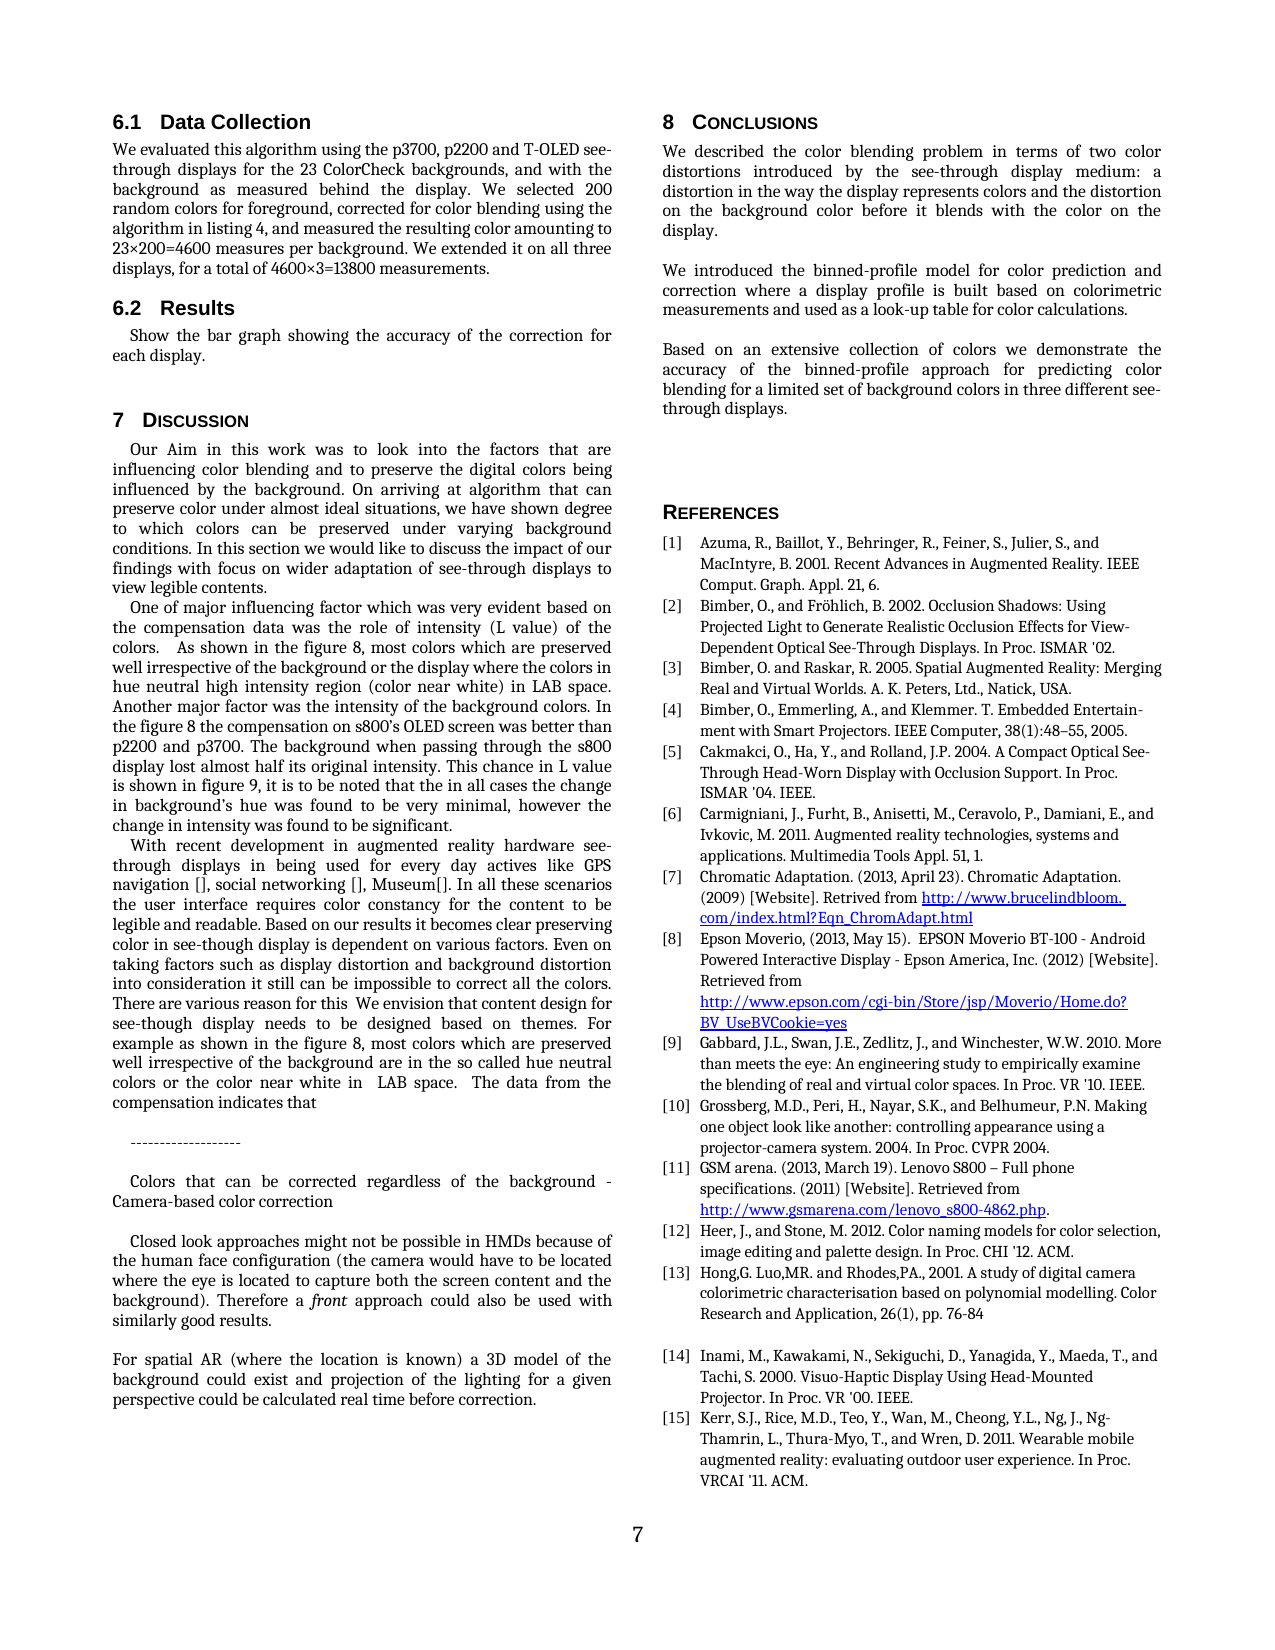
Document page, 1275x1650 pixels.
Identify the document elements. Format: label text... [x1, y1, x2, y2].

text Chromatic Adaptation. (2013, April 23). Chromatic Adaptation. (2009) [Website]. Retrived from http://www.brucelindbloom. com/index.html?Eqn_ChromAdapt.html [662, 866, 1162, 928]
text For spatial AR (where the location is known) a 3D model of the background could exist and projection of the lighting for a given perspective could be calculated real time before correction. [112, 1350, 613, 1409]
text Gabbard, J.L., Swan, J.E., Zedlitz, J., and Winchester, W.W. 2010. More than meets the eye: An engineering study to empirically examine the blending of real and virtual color spaces. In Proc. VR '10. IEEE. [662, 1032, 1162, 1095]
text Kerr, S.J., Rice, M.D., Teo, Y., Wan, M., Cheong, Y.L., Ng, J., Ng-Thamrin, L., Thura-Myo, T., and Wren, D. 2011. Wearable mobile augmented reality: evaluating outdoor user experience. In Proc. VRCAI '11. ACM. [662, 1407, 1162, 1491]
text Epson Moverio, (2013, May 15). EPSON Moverio BT-100 - Android Powered Interactive Display - Epson America, Inc. (2012) [Website]. Retrieved from http://www.epson.com/cgi-bin/Store/jsp/Moverio/Home.do?BV_UseBVCookie=yes [662, 928, 1162, 1032]
text Show the bar graph showing the accuracy of the correction for each display. [112, 326, 613, 366]
text We introduced the binned-profile model for color prediction and correction where a display profile is built based on colorimetric measurements and used as a look-up table for color calculations. [662, 260, 1162, 320]
text Azuma, R., Baillot, Y., Behringer, R., Feiner, S., Julier, S., and MacIntyre, B. 2001. Recent Advances in Augmented Reality. IEEE Comput. Graph. Appl. 21, 6. [662, 532, 1162, 595]
text Inami, M., Kawakami, N., Sekiguchi, D., Yanagida, Y., Maeda, T., and Tachi, S. 2000. Visuo-Haptic Display Using Head-Mounted Projector. In Proc. VR '00. IEEE. [662, 1345, 1162, 1407]
subtitle Conclusions [662, 112, 1162, 133]
text Bimber, O., and Fröhlich, B. 2002. Occlusion Shadows: Using Projected Light to Generate Realistic Occlusion Effects for View-Dependent Optical See-Through Displays. In Proc. ISMAR '02. [662, 595, 1162, 657]
text Bimber, O., Emmerling, A., and Klemmer. T. Embedded Entertain-ment with Smart Projectors. IEEE Computer, 38(1):48–55, 2005. [662, 699, 1162, 741]
text Cakmakci, O., Ha, Y., and Rolland, J.P. 2004. A Compact Optical See-Through Head-Worn Display with Occlusion Support. In Proc. ISMAR '04. IEEE. [662, 741, 1162, 803]
text ------------------- [112, 1132, 613, 1152]
subtitle Results [112, 299, 613, 320]
text We evaluated this algorithm using the p3700, p2200 and T-OLED see-through displays for the 23 ColorCheck backgrounds, and with the background as measured behind the display. We selected 200 random colors for foreground, corrected for color blending using the algorithm in listing 4, and measured the resulting color amounting to 23×200=4600 measures per background. We extended it on all three displays, for a total of 4600×3=13800 measurements. [112, 139, 613, 278]
text Carmigniani, J., Furht, B., Anisetti, M., Ceravolo, P., Damiani, E., and Ivkovic, M. 2011. Augmented reality technologies, systems and applications. Multimedia Tools Appl. 51, 1. [662, 803, 1162, 866]
text Hong,G. Luo,MR. and Rhodes,PA., 2001. A study of digital camera colorimetric characterisation based on polynomial modelling. Color Research and Application, 26(1), pp. 76-84 [662, 1261, 1162, 1324]
title References [662, 503, 1162, 524]
subtitle Data Collection [112, 112, 613, 133]
subtitle Discussion [112, 410, 613, 431]
text With recent development in augmented reality hardware see-through displays in being used for every day actives like GPS navigation [], social networking [], Museum[]. In all these scenarios the user interface requires color constancy for the content to be legible and readable. Based on our results it becomes clear preserving color in see-though display is dependent on various factors. Even on taking factors such as display distortion and background distortion into consideration it still can be impossible to correct all the colors. There are various reason for this We envision that content design for see-though display needs to be designed based on themes. For example as shown in the figure 8, most colors which are preserved well irrespective of the background are in the so called hue neutral colors or the color near white in LAB space. The data from the compensation indicates that [112, 835, 613, 1112]
text GSM arena. (2013, March 19). Lenovo S800 – Full phone specifications. (2011) [Website]. Retrieved from http://www.gsmarena.com/lenovo_s800-4862.php. [662, 1157, 1162, 1220]
text Heer, J., and Stone, M. 2012. Color naming models for color selection, image editing and palette design. In Proc. CHI '12. ACM. [662, 1220, 1162, 1261]
text Bimber, O. and Raskar, R. 2005. Spatial Augmented Reality: Merging Real and Virtual Worlds. A. K. Peters, Ltd., Natick, USA. [662, 657, 1162, 699]
text Closed look approaches might not be possible in HMDs because of the human face configuration (the camera would have to be located where the eye is located to capture both the screen content and the background). Therefore a front approach could also be used with similarly good results. [112, 1231, 613, 1330]
text One of major influencing factor which was very evident based on the compensation data was the role of intensity (L value) of the colors. As shown in the figure 8, most colors which are preserved well irrespective of the background or the display where the colors in hue neutral high intensity region (color near white) in LAB space. Another major factor was the intensity of the background colors. In the figure 8 the compensation on s800’s OLED screen was better than p2200 and p3700. The background when passing through the s800 display lost almost half its original intensity. This chance in L value is shown in figure 9, it is to be noted that the in all cases the change in background’s hue was found to be very minimal, however the change in intensity was found to be significant. [112, 598, 613, 835]
text We described the color blending problem in terms of two color distortions introduced by the see-through display medium: a distortion in the way the display represents colors and the distortion on the background color before it blends with the color on the display. [662, 142, 1162, 241]
text Our Aim in this work was to look into the factors that are influencing color blending and to preserve the digital colors being influenced by the background. On arriving at algorithm that can preserve color under almost ideal situations, we have shown degree to which colors can be preserved under varying background conditions. In this section we would like to discuss the impact of our findings with focus on wider adaptation of see-through displays to view legible contents. [112, 439, 613, 598]
text Colors that can be corrected regardless of the background - Camera-based color correction [112, 1172, 613, 1211]
text Based on an extensive collection of colors we demonstrate the accuracy of the binned-profile approach for predicting color blending for a limited set of background colors in three different see-through displays. [662, 339, 1162, 419]
text Grossberg, M.D., Peri, H., Nayar, S.K., and Belhumeur, P.N. Making one object look like another: controlling appearance using a projector-camera system. 2004. In Proc. CVPR 2004. [662, 1095, 1162, 1157]
